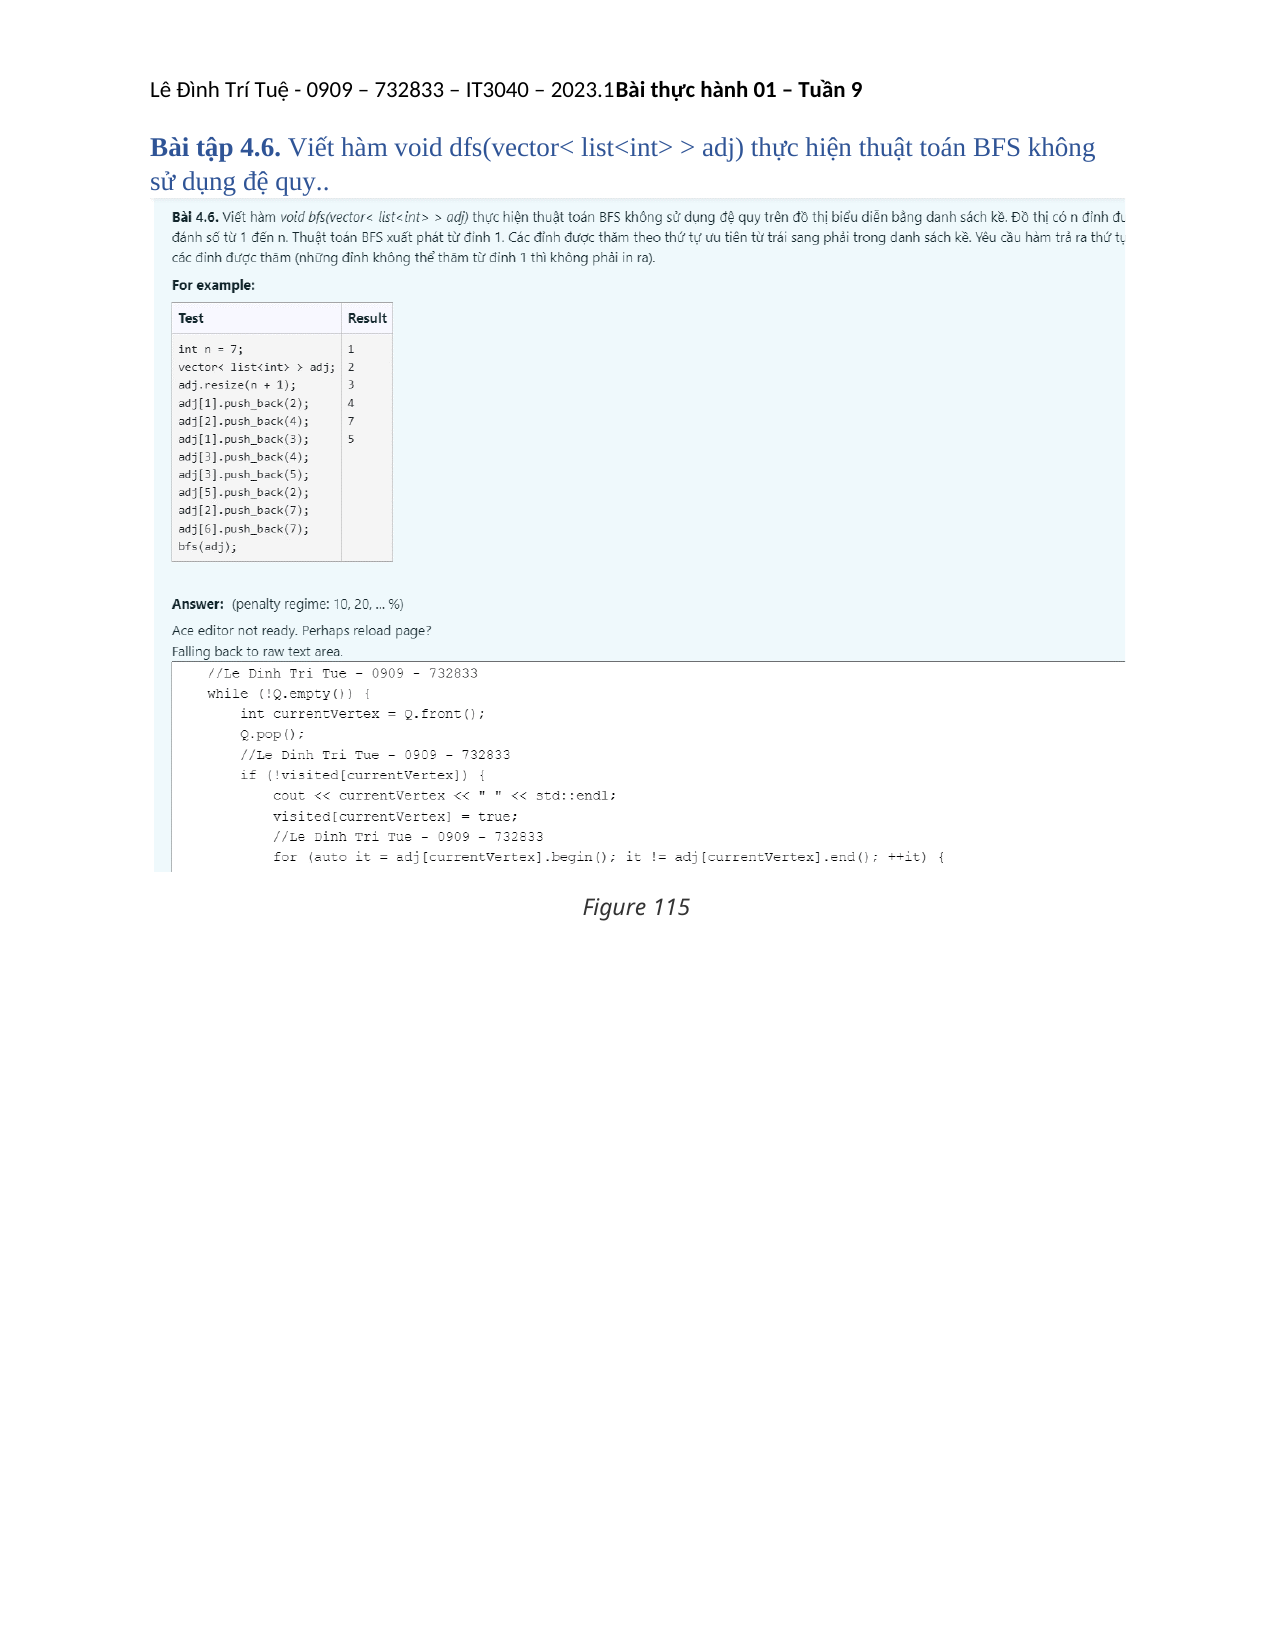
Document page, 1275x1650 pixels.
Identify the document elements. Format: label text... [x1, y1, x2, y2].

subtitle Bài tập 4.6. Viết hàm void dfs(vector< list<int> > adj) thực hiện thuật toán BFS không sử dụng đệ quy.. [150, 131, 1125, 196]
picture [150, 198, 1125, 872]
